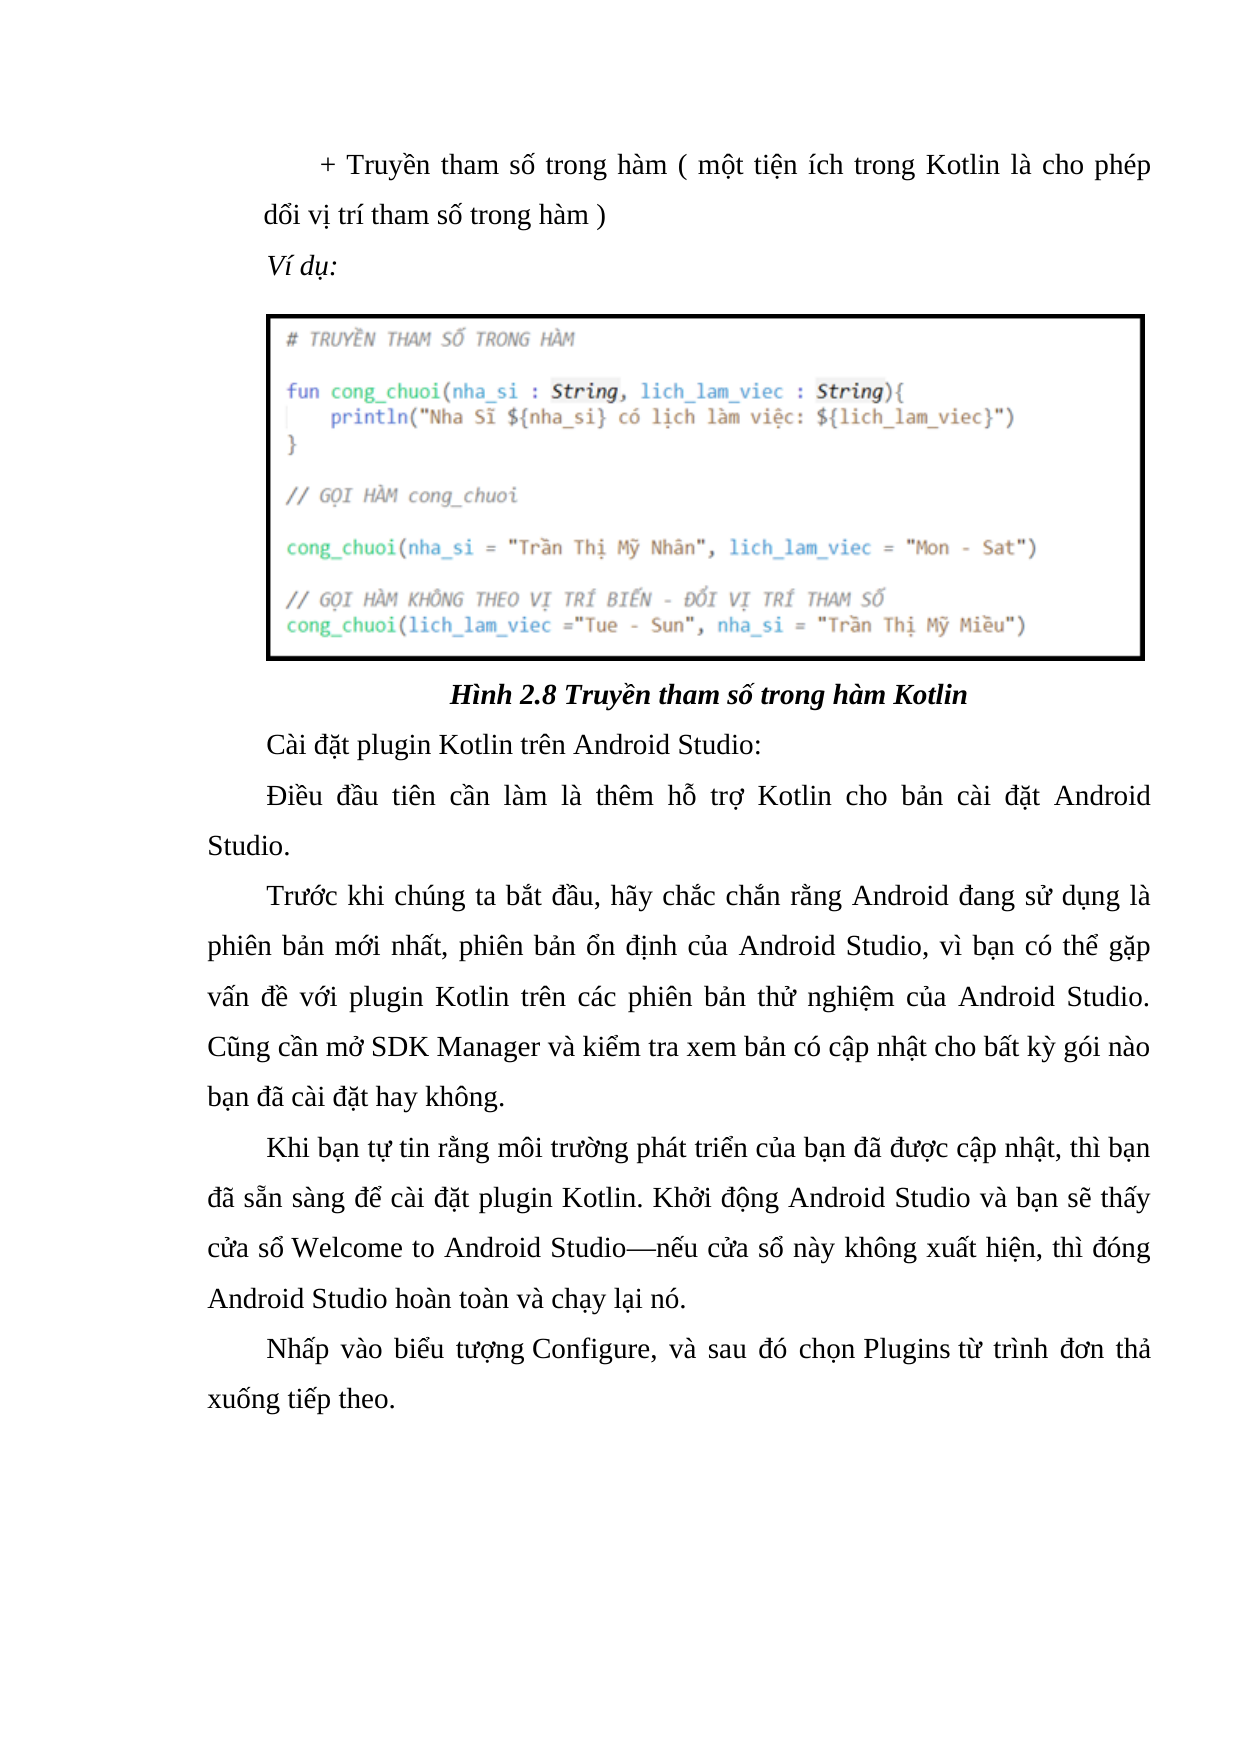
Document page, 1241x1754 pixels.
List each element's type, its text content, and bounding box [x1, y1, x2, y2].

text Điều đầu tiên cần làm là thêm hỗ trợ Kotlin cho bản cài đặt Android Studio. [207, 778, 1152, 861]
text Khi bạn tự tin rằng môi trường phát triển của bạn đã được cập nhật, thì bạn đã sẵn sàng để cài đặt plugin Kotlin. Khởi động Android Studio và bạn sẽ thấy cửa sổ Welcome to Android Studio—nếu cửa sổ này không xuất hiện, thì đóng Android Studio hoàn toàn và chạy lại nó. [207, 1130, 1152, 1314]
picture [266, 314, 1145, 661]
text Nhấp vào biểu tượng Configure, và sau đó chọn Plugins từ trình đơn thả xuống tiếp theo. [207, 1331, 1152, 1415]
text + Truyền tham số trong hàm ( một tiện ích trong Kotlin là cho phép dổi vị trí tham số trong hàm ) [263, 147, 1152, 231]
text Hình 2.8 Truyền tham số trong hàm Kotlin [207, 677, 1152, 711]
text Cài đặt plugin Kotlin trên Android Studio: [207, 727, 1152, 761]
text Ví dụ: [207, 248, 1152, 281]
text Trước khi chúng ta bắt đầu, hãy chắc chắn rằng Android đang sử dụng là phiên bản mới nhất, phiên bản ổn định của Android Studio, vì bạn có thể gặp vấn đề với plugin Kotlin trên các phiên bản thử nghiệm của Android Studio. Cũng cần mở SDK Manager và kiểm tra xem bản có cập nhật cho bất kỳ gói nào bạn đã cài đặt hay không. [207, 878, 1152, 1113]
